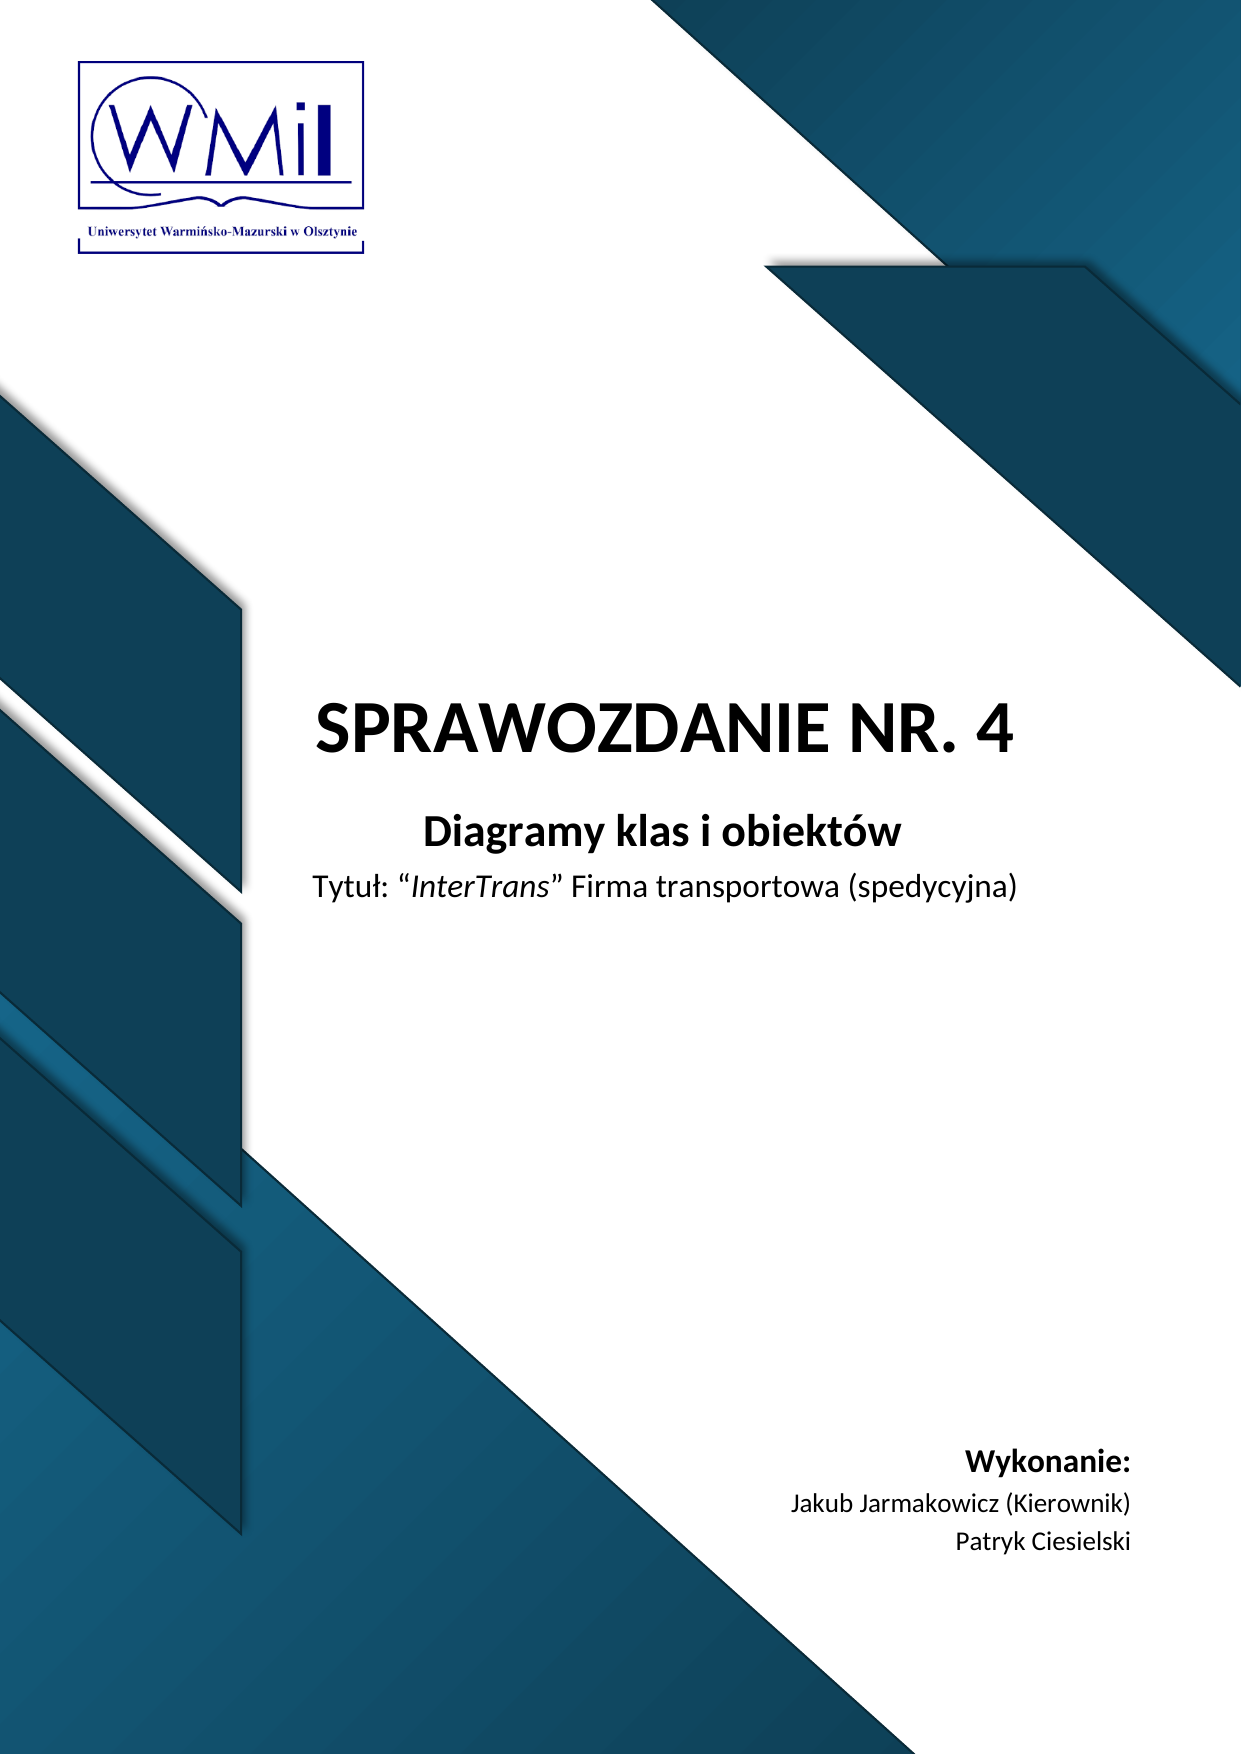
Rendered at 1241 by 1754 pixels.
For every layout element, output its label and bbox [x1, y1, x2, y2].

picture [77, 61, 365, 266]
